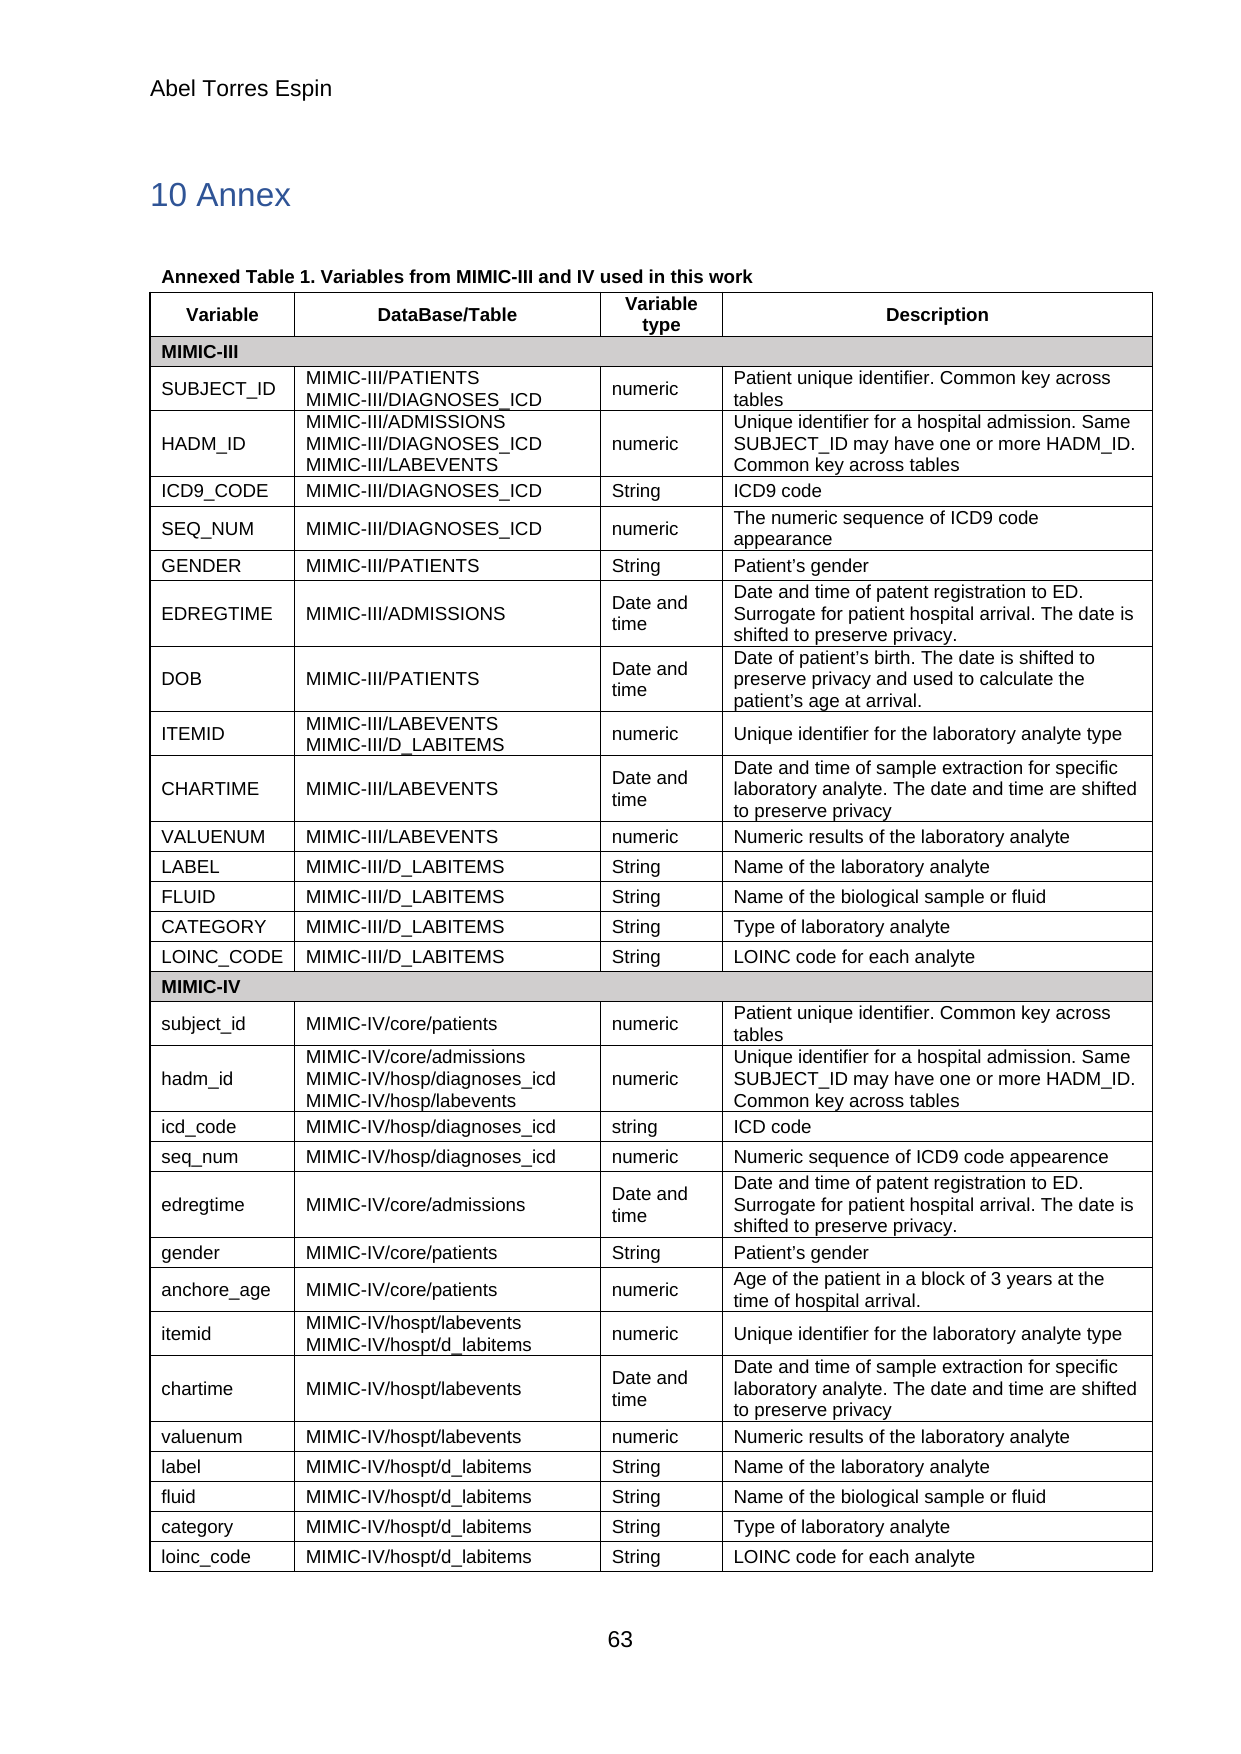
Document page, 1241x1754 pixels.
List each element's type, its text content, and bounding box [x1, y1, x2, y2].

table_cell GENDER [151, 551, 294, 580]
table_cell DOB [151, 647, 294, 711]
table_cell FLUID [151, 882, 294, 911]
table_cell numeric [601, 1002, 722, 1045]
table_cell MIMIC-IV/hospt/labevents [295, 1422, 600, 1451]
table_cell Numeric results of the laboratory analyte [723, 822, 1152, 851]
table_cell MIMIC-III/D_LABITEMS [295, 942, 600, 971]
table_cell MIMIC-III [151, 337, 1152, 366]
table_cell numeric [601, 367, 722, 410]
table_cell ICD9_CODE [151, 477, 294, 506]
table_cell Date and time [601, 1172, 722, 1237]
table_cell String [601, 1238, 722, 1267]
table_cell seq_num [151, 1142, 294, 1171]
table_cell MIMIC-IV/hosp/diagnoses_icd [295, 1112, 600, 1141]
table_cell Date and time [601, 581, 722, 646]
table_cell The numeric sequence of ICD9 code appearance [723, 507, 1152, 550]
table_cell MIMIC-III/PATIENTS MIMIC-III/DIAGNOSES_ICD [295, 367, 600, 410]
table_cell String [601, 882, 722, 911]
table_cell MIMIC-III/LABEVENTS MIMIC-III/D_LABITEMS [295, 712, 600, 755]
table_cell String [601, 1512, 722, 1541]
table_cell Numeric sequence of ICD9 code appearence [723, 1142, 1152, 1171]
table_cell edregtime [151, 1172, 294, 1237]
table_cell Variable type [601, 293, 722, 336]
table_cell numeric [601, 1046, 722, 1111]
table_cell MIMIC-IV/hospt/d_labitems [295, 1452, 600, 1481]
table_cell MIMIC-IV [151, 972, 1152, 1001]
table_cell MIMIC-III/LABEVENTS [295, 756, 600, 821]
table_cell anchore_age [151, 1268, 294, 1311]
table_cell MIMIC-III/PATIENTS [295, 647, 600, 711]
table_cell ICD code [723, 1112, 1152, 1141]
table_cell Name of the laboratory analyte [723, 1452, 1152, 1481]
table_cell category [151, 1512, 294, 1541]
table_cell String [601, 477, 722, 506]
table_cell MIMIC-IV/hospt/d_labitems [295, 1482, 600, 1511]
table_cell numeric [601, 1268, 722, 1311]
table_cell String [601, 942, 722, 971]
table_cell Unique identifier for the laboratory analyte type [723, 712, 1152, 755]
table_cell Date and time [601, 756, 722, 821]
table_cell String [601, 1452, 722, 1481]
table_cell numeric [601, 507, 722, 550]
table_cell EDREGTIME [151, 581, 294, 646]
table_cell LABEL [151, 852, 294, 881]
table_cell LOINC_CODE [151, 942, 294, 971]
table_cell Unique identifier for the laboratory analyte type [723, 1312, 1152, 1355]
table_cell String [601, 912, 722, 941]
table_cell Patient unique identifier. Common key across tables [723, 1002, 1152, 1045]
table_cell Date and time [601, 1356, 722, 1421]
table_cell String [601, 1542, 722, 1571]
table_cell String [601, 1482, 722, 1511]
table_cell Unique identifier for a hospital admission. Same SUBJECT_ID may have one or more HADM_ID. Common key across tables [723, 411, 1152, 476]
table_cell Date and time of patent registration to ED. Surrogate for patient hospital arrival. The date is shifted to preserve privacy. [723, 581, 1152, 646]
table_cell numeric [601, 822, 722, 851]
table_cell Name of the biological sample or fluid [723, 1482, 1152, 1511]
table_cell Patient unique identifier. Common key across tables [723, 367, 1152, 410]
table_cell Date and time [601, 647, 722, 711]
table_cell DataBase/Table [295, 293, 600, 336]
table_cell ICD9 code [723, 477, 1152, 506]
table_cell Type of laboratory analyte [723, 1512, 1152, 1541]
table_cell icd_code [151, 1112, 294, 1141]
table_cell loinc_code [151, 1542, 294, 1571]
table_cell MIMIC-III/D_LABITEMS [295, 852, 600, 881]
table_cell MIMIC-IV/core/admissions [295, 1172, 600, 1237]
table_cell ITEMID [151, 712, 294, 755]
table_cell MIMIC-III/D_LABITEMS [295, 912, 600, 941]
table_cell String [601, 852, 722, 881]
table_cell MIMIC-IV/hospt/d_labitems [295, 1542, 600, 1571]
table_cell Variable [151, 293, 294, 336]
table_cell numeric [601, 1422, 722, 1451]
table_cell MIMIC-IV/hosp/diagnoses_icd [295, 1142, 600, 1171]
subtitle 10 Annex [150, 175, 1090, 213]
table_cell Numeric results of the laboratory analyte [723, 1422, 1152, 1451]
table_cell fluid [151, 1482, 294, 1511]
table_cell CHARTIME [151, 756, 294, 821]
table_cell MIMIC-III/LABEVENTS [295, 822, 600, 851]
table_cell subject_id [151, 1002, 294, 1045]
table_cell VALUENUM [151, 822, 294, 851]
table_cell HADM_ID [151, 411, 294, 476]
table_cell MIMIC-IV/core/patients [295, 1002, 600, 1045]
table_cell LOINC code for each analyte [723, 1542, 1152, 1571]
table_cell Patient’s gender [723, 551, 1152, 580]
table_cell numeric [601, 1312, 722, 1355]
table_cell MIMIC-IV/hospt/labevents [295, 1356, 600, 1421]
table_cell itemid [151, 1312, 294, 1355]
table_cell Date and time of patent registration to ED. Surrogate for patient hospital arrival. The date is shifted to preserve privacy. [723, 1172, 1152, 1237]
table_cell SEQ_NUM [151, 507, 294, 550]
table_cell Date of patient’s birth. The date is shifted to preserve privacy and used to calculate the patient’s age at arrival. [723, 647, 1152, 711]
table_cell Age of the patient in a block of 3 years at the time of hospital arrival. [723, 1268, 1152, 1311]
table_cell Date and time of sample extraction for specific laboratory analyte. The date and time are shifted to preserve privacy [723, 756, 1152, 821]
table_cell label [151, 1452, 294, 1481]
table_cell Date and time of sample extraction for specific laboratory analyte. The date and time are shifted to preserve privacy [723, 1356, 1152, 1421]
table_cell Description [723, 293, 1152, 336]
table_cell CATEGORY [151, 912, 294, 941]
table_cell numeric [601, 1142, 722, 1171]
table_cell String [601, 551, 722, 580]
table_cell MIMIC-IV/core/admissions MIMIC-IV/hosp/diagnoses_icd MIMIC-IV/hosp/labevents [295, 1046, 600, 1111]
table_cell MIMIC-IV/core/patients [295, 1268, 600, 1311]
table_cell MIMIC-III/DIAGNOSES_ICD [295, 477, 600, 506]
table_cell Name of the laboratory analyte [723, 852, 1152, 881]
table_cell numeric [601, 411, 722, 476]
table_cell MIMIC-III/ADMISSIONS MIMIC-III/DIAGNOSES_ICD MIMIC-III/LABEVENTS [295, 411, 600, 476]
table_cell Name of the biological sample or fluid [723, 882, 1152, 911]
table_cell gender [151, 1238, 294, 1267]
table_cell MIMIC-IV/hospt/d_labitems [295, 1512, 600, 1541]
table_cell MIMIC-III/ADMISSIONS [295, 581, 600, 646]
table_cell valuenum [151, 1422, 294, 1451]
table_cell SUBJECT_ID [151, 367, 294, 410]
table_cell chartime [151, 1356, 294, 1421]
table_header Annexed Table 1. Variables from MIMIC-III and IV used in this work [150, 262, 1153, 292]
table_cell MIMIC-III/DIAGNOSES_ICD [295, 507, 600, 550]
table_cell numeric [601, 712, 722, 755]
table_cell MIMIC-IV/hospt/labevents MIMIC-IV/hospt/d_labitems [295, 1312, 600, 1355]
table_cell Unique identifier for a hospital admission. Same SUBJECT_ID may have one or more HADM_ID. Common key across tables [723, 1046, 1152, 1111]
table_cell MIMIC-IV/core/patients [295, 1238, 600, 1267]
table_cell MIMIC-III/PATIENTS [295, 551, 600, 580]
table_cell hadm_id [151, 1046, 294, 1111]
table_cell LOINC code for each analyte [723, 942, 1152, 971]
table_cell Patient’s gender [723, 1238, 1152, 1267]
table_cell MIMIC-III/D_LABITEMS [295, 882, 600, 911]
table_cell string [601, 1112, 722, 1141]
table_cell Type of laboratory analyte [723, 912, 1152, 941]
